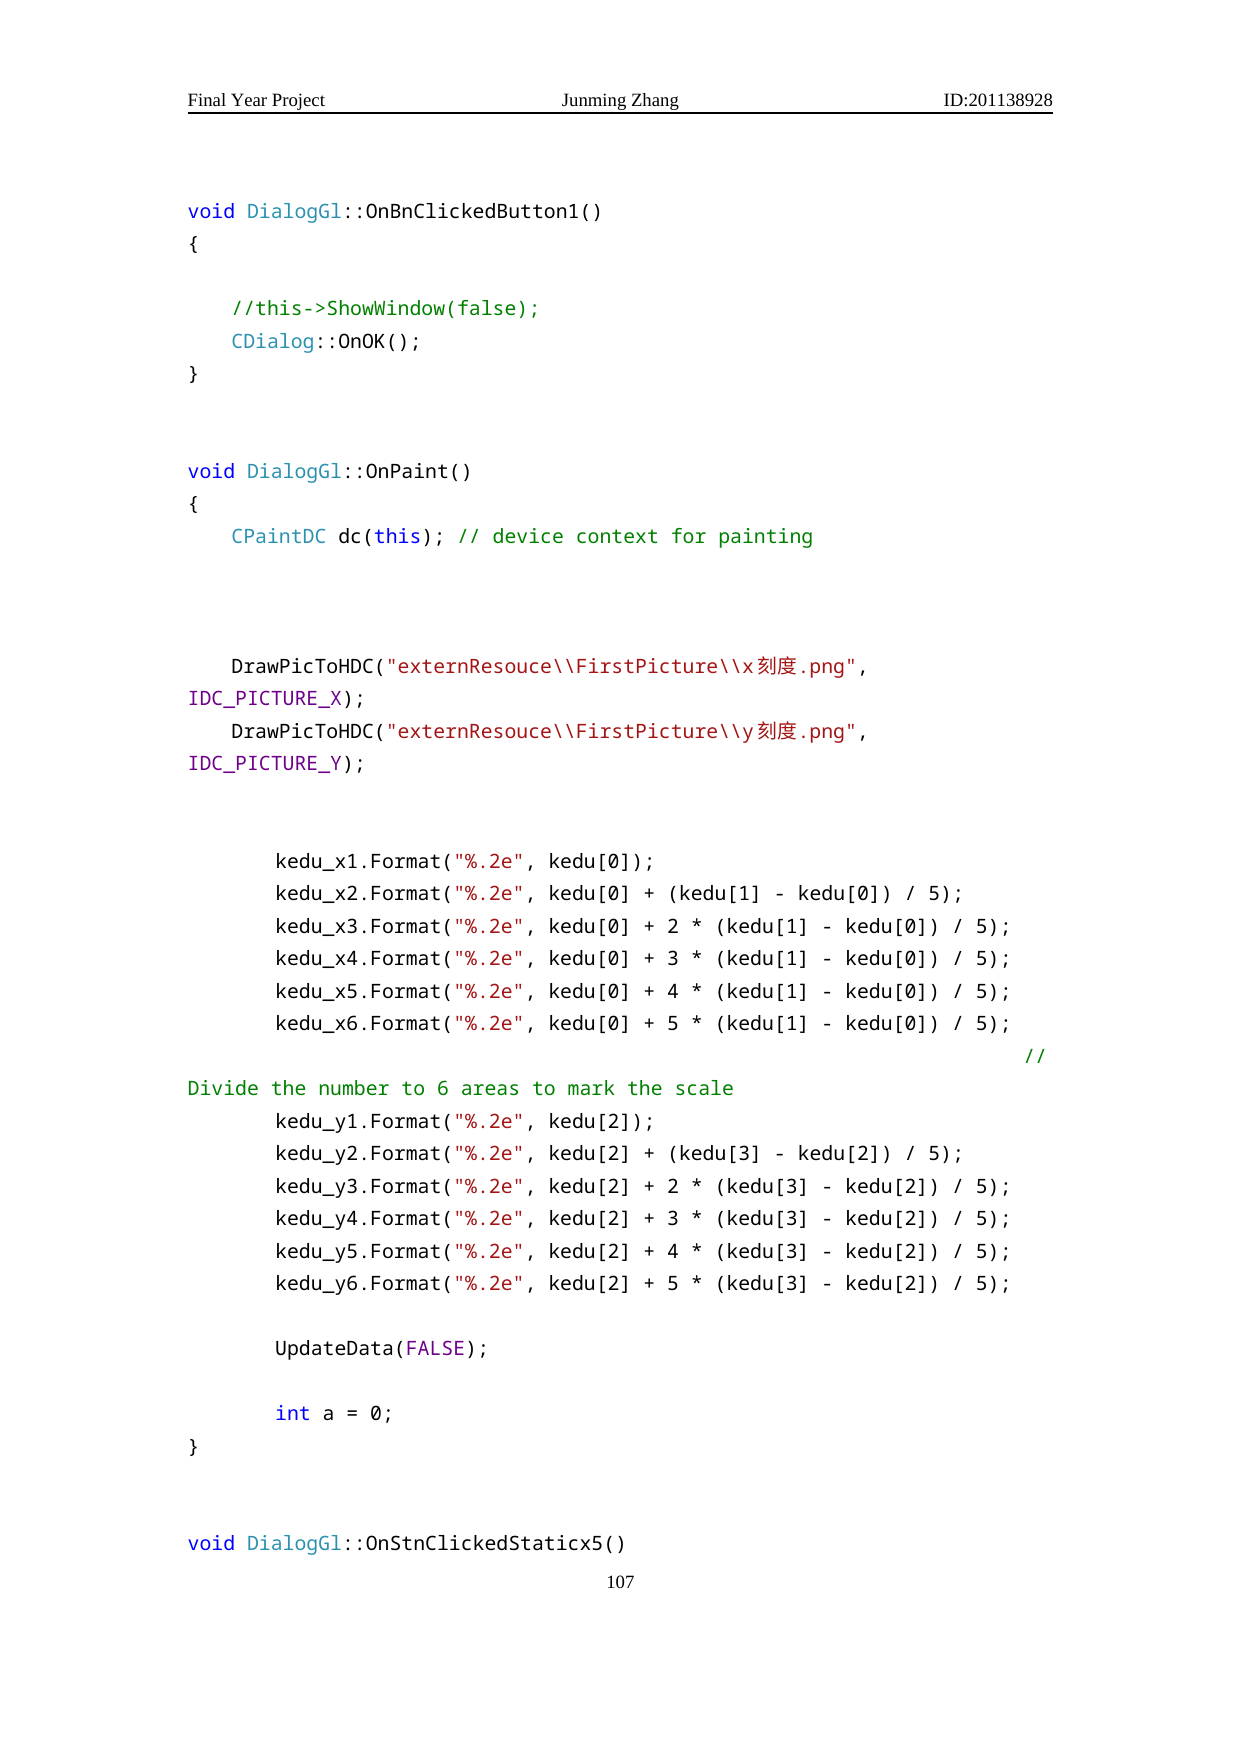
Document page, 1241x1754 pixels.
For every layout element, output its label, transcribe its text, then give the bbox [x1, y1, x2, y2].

text { [187, 227, 1053, 259]
text //this->ShowWindow(false); [187, 292, 1053, 324]
text DrawPicToHDC("externResouce\\FirstPicture\\x刻度.png", IDC_PICTURE_X); [187, 649, 1053, 714]
text kedu_y4.Format("%.2e", kedu[2] + 3 * (kedu[3] - kedu[2]) / 5); [187, 1202, 1053, 1234]
text UpdateData(FALSE); [187, 1332, 1053, 1364]
text DrawPicToHDC("externResouce\\FirstPicture\\y刻度.png", IDC_PICTURE_Y); [187, 714, 1053, 779]
text void DialogGl::OnStnClickedStaticx5() [187, 1527, 1053, 1559]
text kedu_x2.Format("%.2e", kedu[0] + (kedu[1] - kedu[0]) / 5); [187, 877, 1053, 909]
text void DialogGl::OnBnClickedButton1() [187, 194, 1053, 227]
text CDialog::OnOK(); [187, 324, 1053, 357]
text { [187, 487, 1053, 519]
text kedu_x6.Format("%.2e", kedu[0] + 5 * (kedu[1] - kedu[0]) / 5); [187, 1007, 1053, 1039]
text } [187, 357, 1053, 389]
text void DialogGl::OnPaint() [187, 454, 1053, 487]
text kedu_x4.Format("%.2e", kedu[0] + 3 * (kedu[1] - kedu[0]) / 5); [187, 942, 1053, 974]
text kedu_y6.Format("%.2e", kedu[2] + 5 * (kedu[3] - kedu[2]) / 5); [187, 1267, 1053, 1299]
text kedu_y1.Format("%.2e", kedu[2]); [187, 1104, 1053, 1137]
text int a = 0; [187, 1397, 1053, 1429]
text kedu_y2.Format("%.2e", kedu[2] + (kedu[3] - kedu[2]) / 5); [187, 1137, 1053, 1169]
text kedu_x5.Format("%.2e", kedu[0] + 4 * (kedu[1] - kedu[0]) / 5); [187, 974, 1053, 1007]
text CPaintDC dc(this); // device context for painting [187, 519, 1053, 552]
text kedu_y5.Format("%.2e", kedu[2] + 4 * (kedu[3] - kedu[2]) / 5); [187, 1234, 1053, 1267]
text kedu_x3.Format("%.2e", kedu[0] + 2 * (kedu[1] - kedu[0]) / 5); [187, 909, 1053, 942]
text kedu_x1.Format("%.2e", kedu[0]); [187, 844, 1053, 877]
text // Divide the number to 6 areas to mark the scale [187, 1039, 1053, 1104]
text } [187, 1429, 1053, 1462]
text kedu_y3.Format("%.2e", kedu[2] + 2 * (kedu[3] - kedu[2]) / 5); [187, 1169, 1053, 1202]
